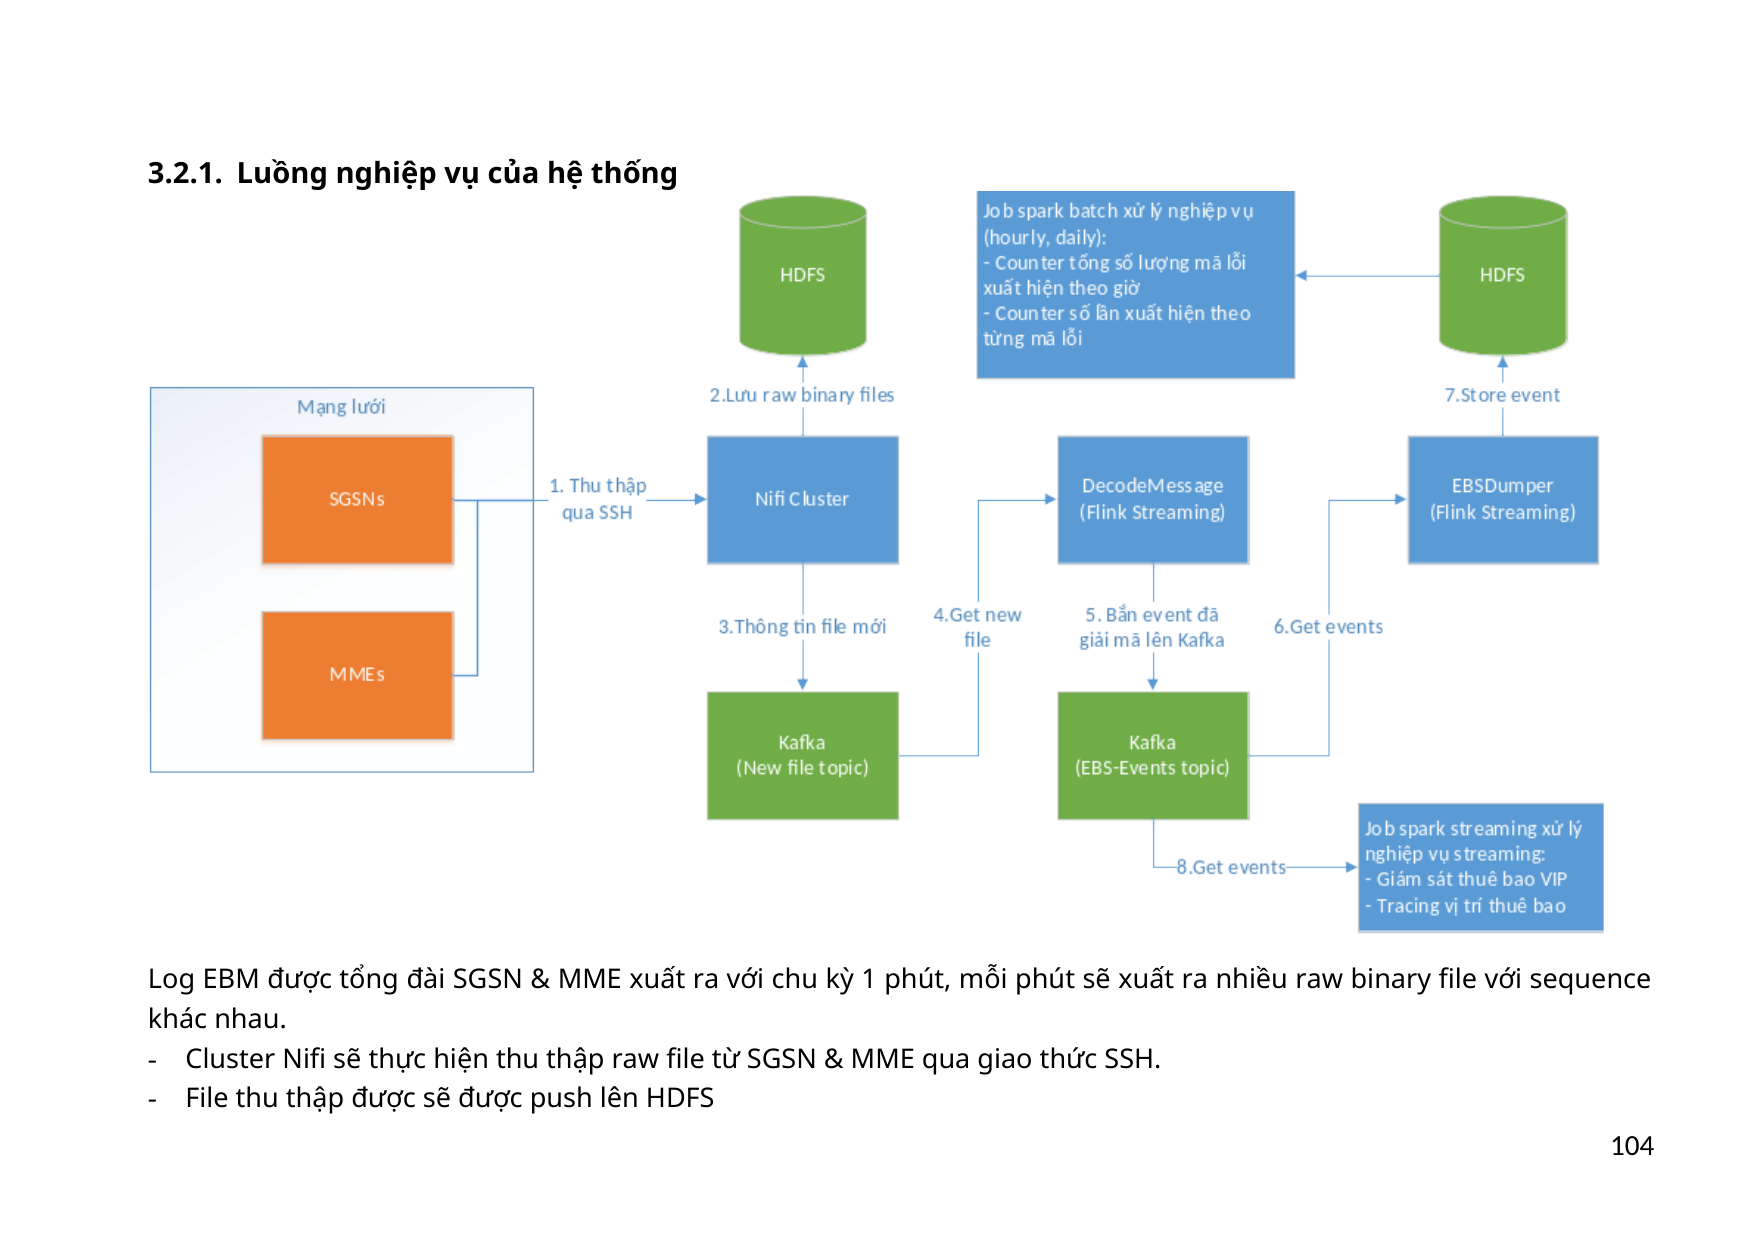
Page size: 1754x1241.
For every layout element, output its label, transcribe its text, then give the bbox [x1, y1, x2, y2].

list Log EBM được tổng đài SGSN & MME xuất ra với chu kỳ 1 phút, mỗi phút sẽ xuất ra nhiều raw binary file với sequence khác nhau. [148, 959, 1654, 1036]
subtitle Luồng nghiệp vụ của hệ thống [148, 152, 1654, 192]
list File thu thập được sẽ được push lên HDFS [148, 1079, 1654, 1116]
list Cluster Nifi sẽ thực hiện thu thập raw file từ SGSN & MME qua giao thức SSH. [148, 1039, 1654, 1076]
